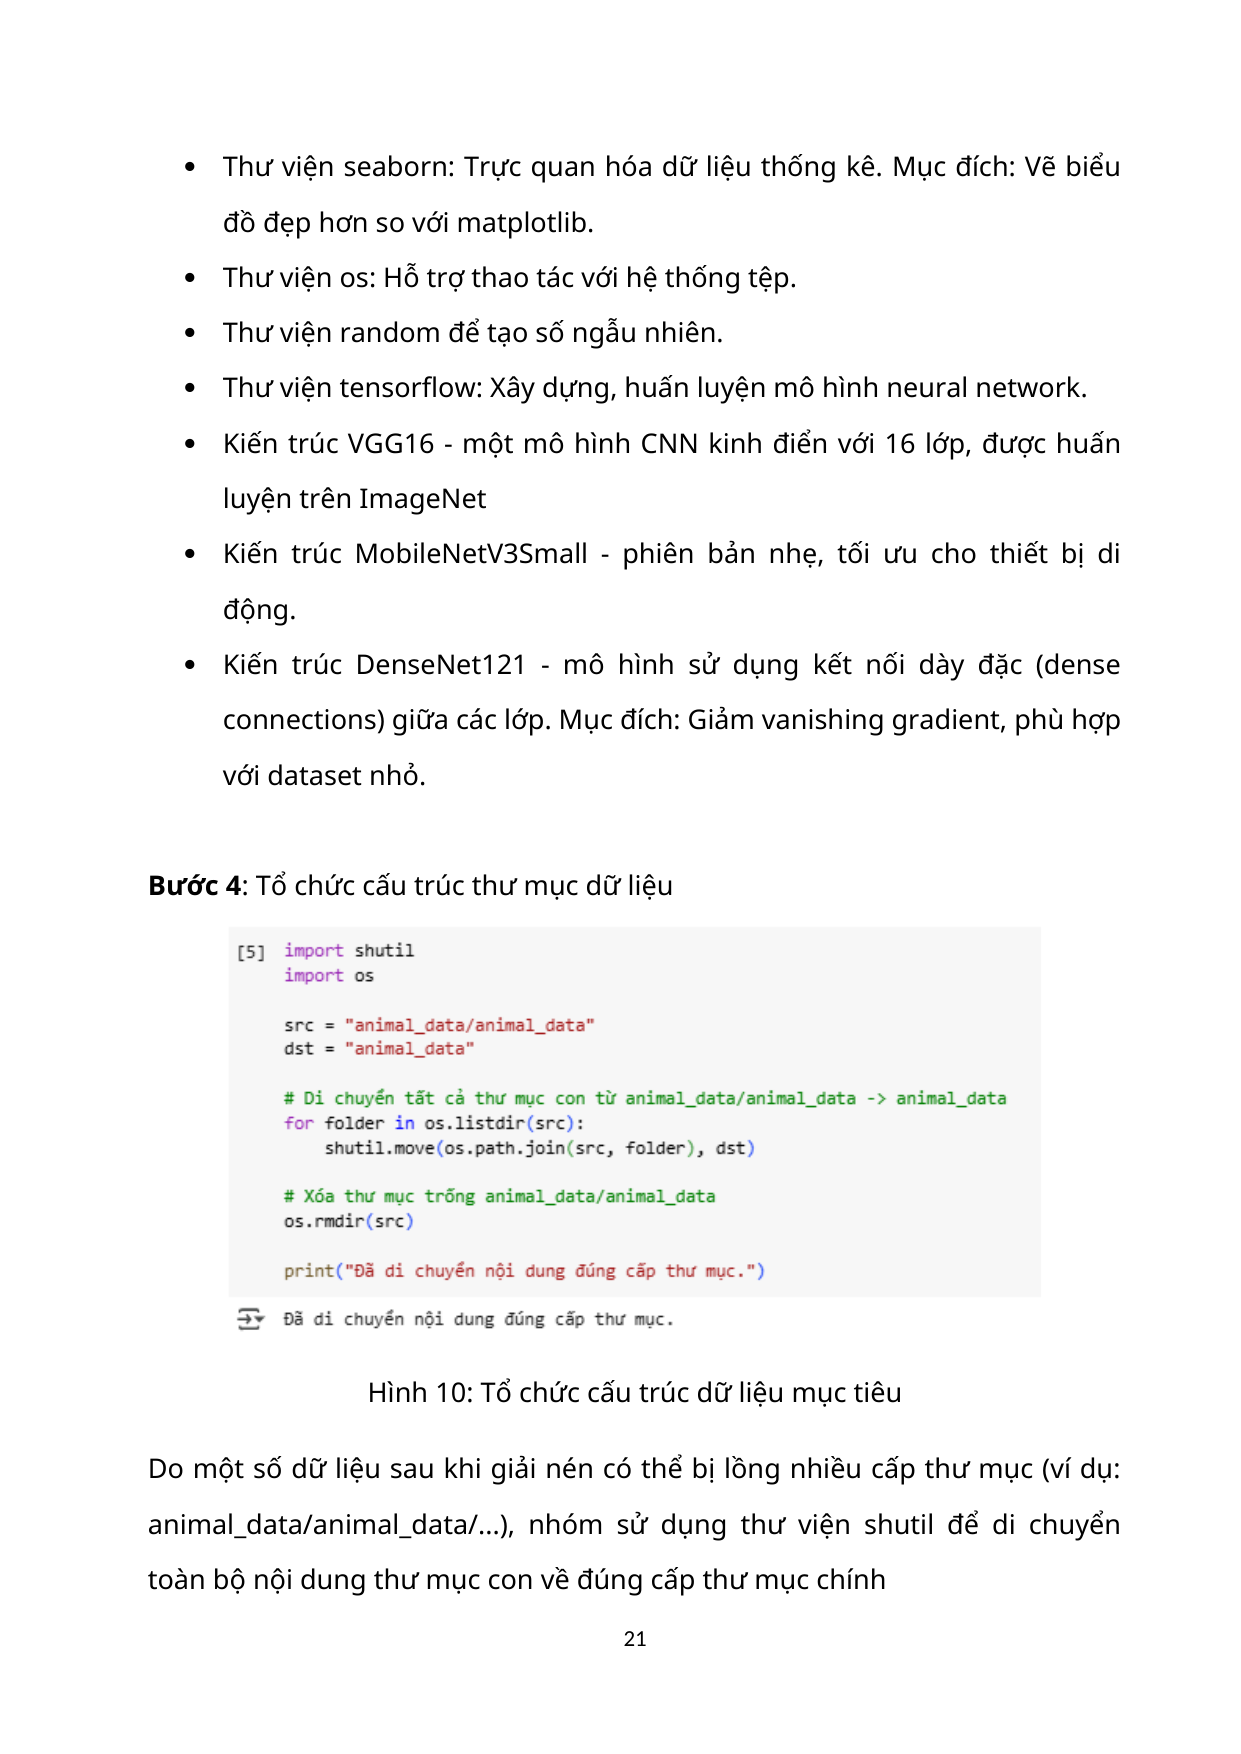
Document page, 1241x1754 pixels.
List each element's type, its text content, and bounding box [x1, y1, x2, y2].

list Thư viện seaborn: Trực quan hóa dữ liệu thống kê. Mục đích: Vẽ biểu đồ đẹp hơn so với matplotlib. [185, 148, 1122, 240]
list Thư viện os: Hỗ trợ thao tác với hệ thống tệp. [185, 258, 1122, 295]
list Thư viện random để tạo số ngẫu nhiên. [185, 314, 1122, 351]
list Kiến trúc VGG16 - một mô hình CNN kinh điển với 16 lớp, được huấn luyện trên ImageNet [185, 424, 1122, 516]
text Bước 4: Tổ chức cấu trúc thư mục dữ liệu [148, 867, 1122, 904]
list Thư viện tensorflow: Xây dựng, huấn luyện mô hình neural network. [185, 369, 1122, 406]
text Hình 10: Tổ chức cấu trúc dữ liệu mục tiêu [148, 1374, 1122, 1411]
list Kiến trúc DenseNet121 - mô hình sử dụng kết nối dày đặc (dense connections) giữa các lớp. Mục đích: Giảm vanishing gradient, phù hợp với dataset nhỏ. [185, 646, 1122, 793]
picture [228, 922, 1042, 1344]
list Kiến trúc MobileNetV3Small - phiên bản nhẹ, tối ưu cho thiết bị di động. [185, 535, 1122, 627]
text Do một số dữ liệu sau khi giải nén có thể bị lồng nhiều cấp thư mục (ví dụ: animal_data/animal_data/...), nhóm sử dụng thư viện shutil để di chuyển toàn bộ nội dung thư mục con về đúng cấp thư mục chính [148, 1450, 1122, 1597]
